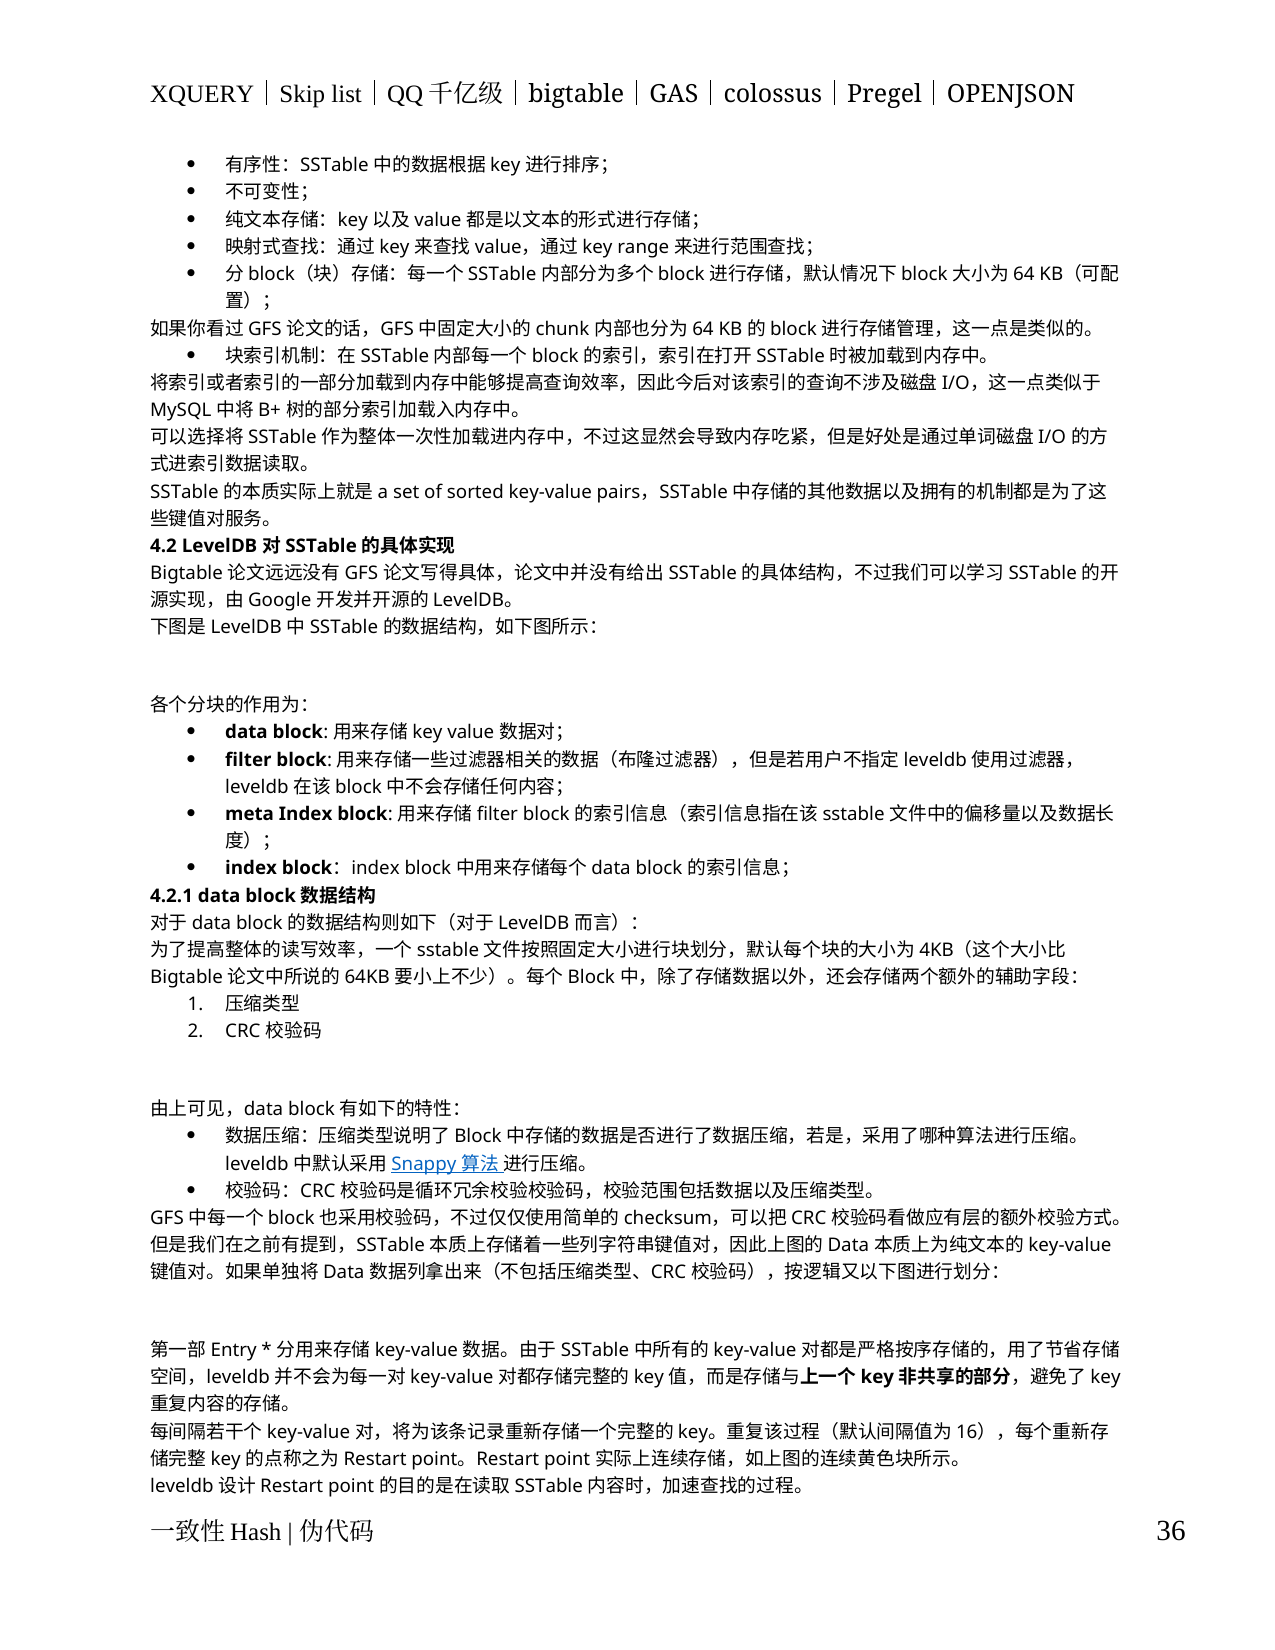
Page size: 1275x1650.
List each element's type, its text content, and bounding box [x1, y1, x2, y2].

text 4.2 LevelDB 对 SSTable 的具体实现 [150, 531, 1125, 558]
text 将索引或者索引的一部分加载到内存中能够提高查询效率，因此今后对该索引的查询不涉及磁盘 I/O，这一点类似于 MySQL 中将 B+ 树的部分索引加载入内存中。 [150, 367, 1125, 422]
text 各个分块的作用为： [150, 690, 1125, 717]
list 块索引机制：在 SSTable 内部每一个 block 的索引，索引在打开 SSTable 时被加载到内存中。 [187, 340, 1125, 367]
text 可以选择将 SSTable 作为整体一次性加载进内存中，不过这显然会导致内存吃紧，但是好处是通过单词磁盘 I/O 的方式进索引数据读取。 [150, 422, 1125, 476]
text 4.2.1 data block 数据结构 [150, 880, 1125, 907]
text leveldb 设计 Restart point 的目的是在读取 SSTable 内容时，加速查找的过程。 [150, 1471, 1125, 1498]
text 对于 data block 的数据结构则如下（对于 LevelDB 而言）： [150, 907, 1125, 934]
list 纯文本存储：key 以及 value 都是以文本的形式进行存储； [187, 204, 1125, 232]
list meta Index block: 用来存储 filter block 的索引信息（索引信息指在该 sstable 文件中的偏移量以及数据长度）； [187, 799, 1125, 853]
list CRC 校验码 [187, 1016, 1125, 1043]
list 数据压缩：压缩类型说明了 Block 中存储的数据是否进行了数据压缩，若是，采用了哪种算法进行压缩。leveldb 中默认采用 Snappy 算法 进行压缩。 [187, 1121, 1125, 1175]
text 如果你看过 GFS 论文的话，GFS 中固定大小的 chunk 内部也分为 64 KB 的 block 进行存储管理，这一点是类似的。 [150, 313, 1125, 340]
list 校验码：CRC 校验码是循环冗余校验校验码，校验范围包括数据以及压缩类型。 [187, 1175, 1125, 1203]
text 但是我们在之前有提到，SSTable 本质上存储着一些列字符串键值对，因此上图的 Data 本质上为纯文本的 key-value 键值对。如果单独将 Data 数据列拿出来（不包括压缩类型、CRC 校验码），按逻辑又以下图进行划分： [150, 1230, 1125, 1284]
list data block: 用来存储 key value 数据对； [187, 717, 1125, 744]
list index block：index block 中用来存储每个 data block 的索引信息； [187, 853, 1125, 880]
text SSTable 的本质实际上就是 a set of sorted key-value pairs，SSTable 中存储的其他数据以及拥有的机制都是为了这些键值对服务。 [150, 476, 1125, 531]
text 由上可见，data block 有如下的特性： [150, 1094, 1125, 1121]
text GFS 中每一个 block 也采用校验码，不过仅仅使用简单的 checksum，可以把 CRC 校验码看做应有层的额外校验方式。 [150, 1203, 1125, 1230]
list 不可变性； [187, 177, 1125, 204]
list 映射式查找：通过 key 来查找 value，通过 key range 来进行范围查找； [187, 232, 1125, 259]
text 为了提高整体的读写效率，一个 sstable 文件按照固定大小进行块划分，默认每个块的大小为 4KB（这个大小比 Bigtable 论文中所说的 64KB 要小上不少）。每个 Block 中，除了存储数据以外，还会存储两个额外的辅助字段： [150, 934, 1125, 989]
text 每间隔若干个 key-value 对，将为该条记录重新存储一个完整的 key。重复该过程（默认间隔值为 16），每个重新存储完整 key 的点称之为 Restart point。Restart point 实际上连续存储，如上图的连续黄色块所示。 [150, 1416, 1125, 1471]
text Bigtable 论文远远没有 GFS 论文写得具体，论文中并没有给出 SSTable 的具体结构，不过我们可以学习 SSTable 的开源实现，由 Google 开发并开源的 LevelDB。 [150, 558, 1125, 612]
list filter block: 用来存储一些过滤器相关的数据（布隆过滤器），但是若用户不指定 leveldb 使用过滤器，leveldb 在该 block 中不会存储任何内容； [187, 744, 1125, 799]
list 有序性：SSTable 中的数据根据 key 进行排序； [187, 150, 1125, 177]
list 压缩类型 [187, 989, 1125, 1016]
list 分 block（块）存储：每一个 SSTable 内部分为多个 block 进行存储，默认情况下 block 大小为 64 KB（可配置）； [187, 259, 1125, 313]
text 下图是 LevelDB 中 SSTable 的数据结构，如下图所示： [150, 612, 1125, 639]
text 第一部 Entry * 分用来存储 key-value 数据。由于 SSTable 中所有的 key-value 对都是严格按序存储的，用了节省存储空间，leveldb 并不会为每一对 key-value 对都存储完整的 key 值，而是存储与上一个 key 非共享的部分，避免了 key 重复内容的存储。 [150, 1335, 1125, 1416]
